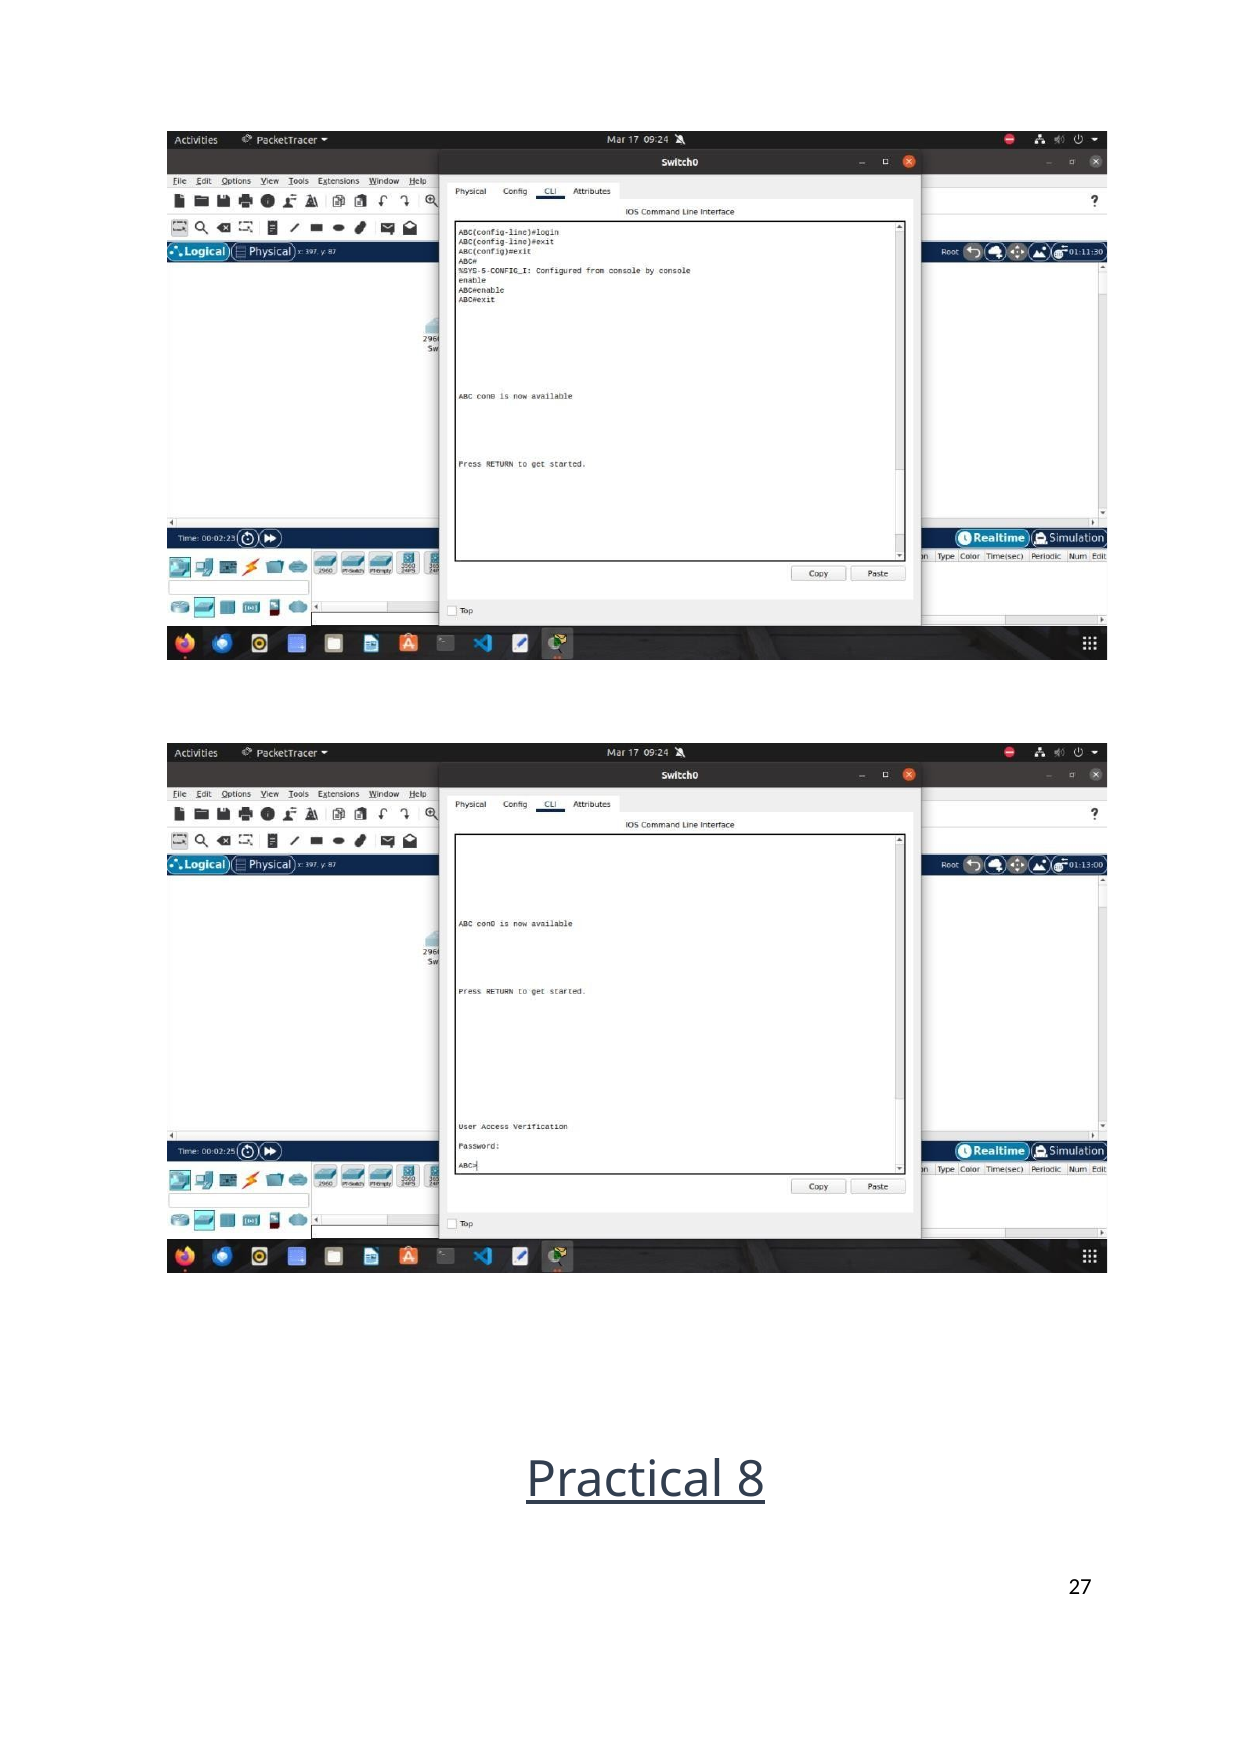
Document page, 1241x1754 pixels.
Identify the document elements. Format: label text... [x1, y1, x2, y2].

text Practical 8 [312, 1443, 978, 1511]
picture [167, 743, 1108, 1273]
picture [167, 131, 1108, 660]
